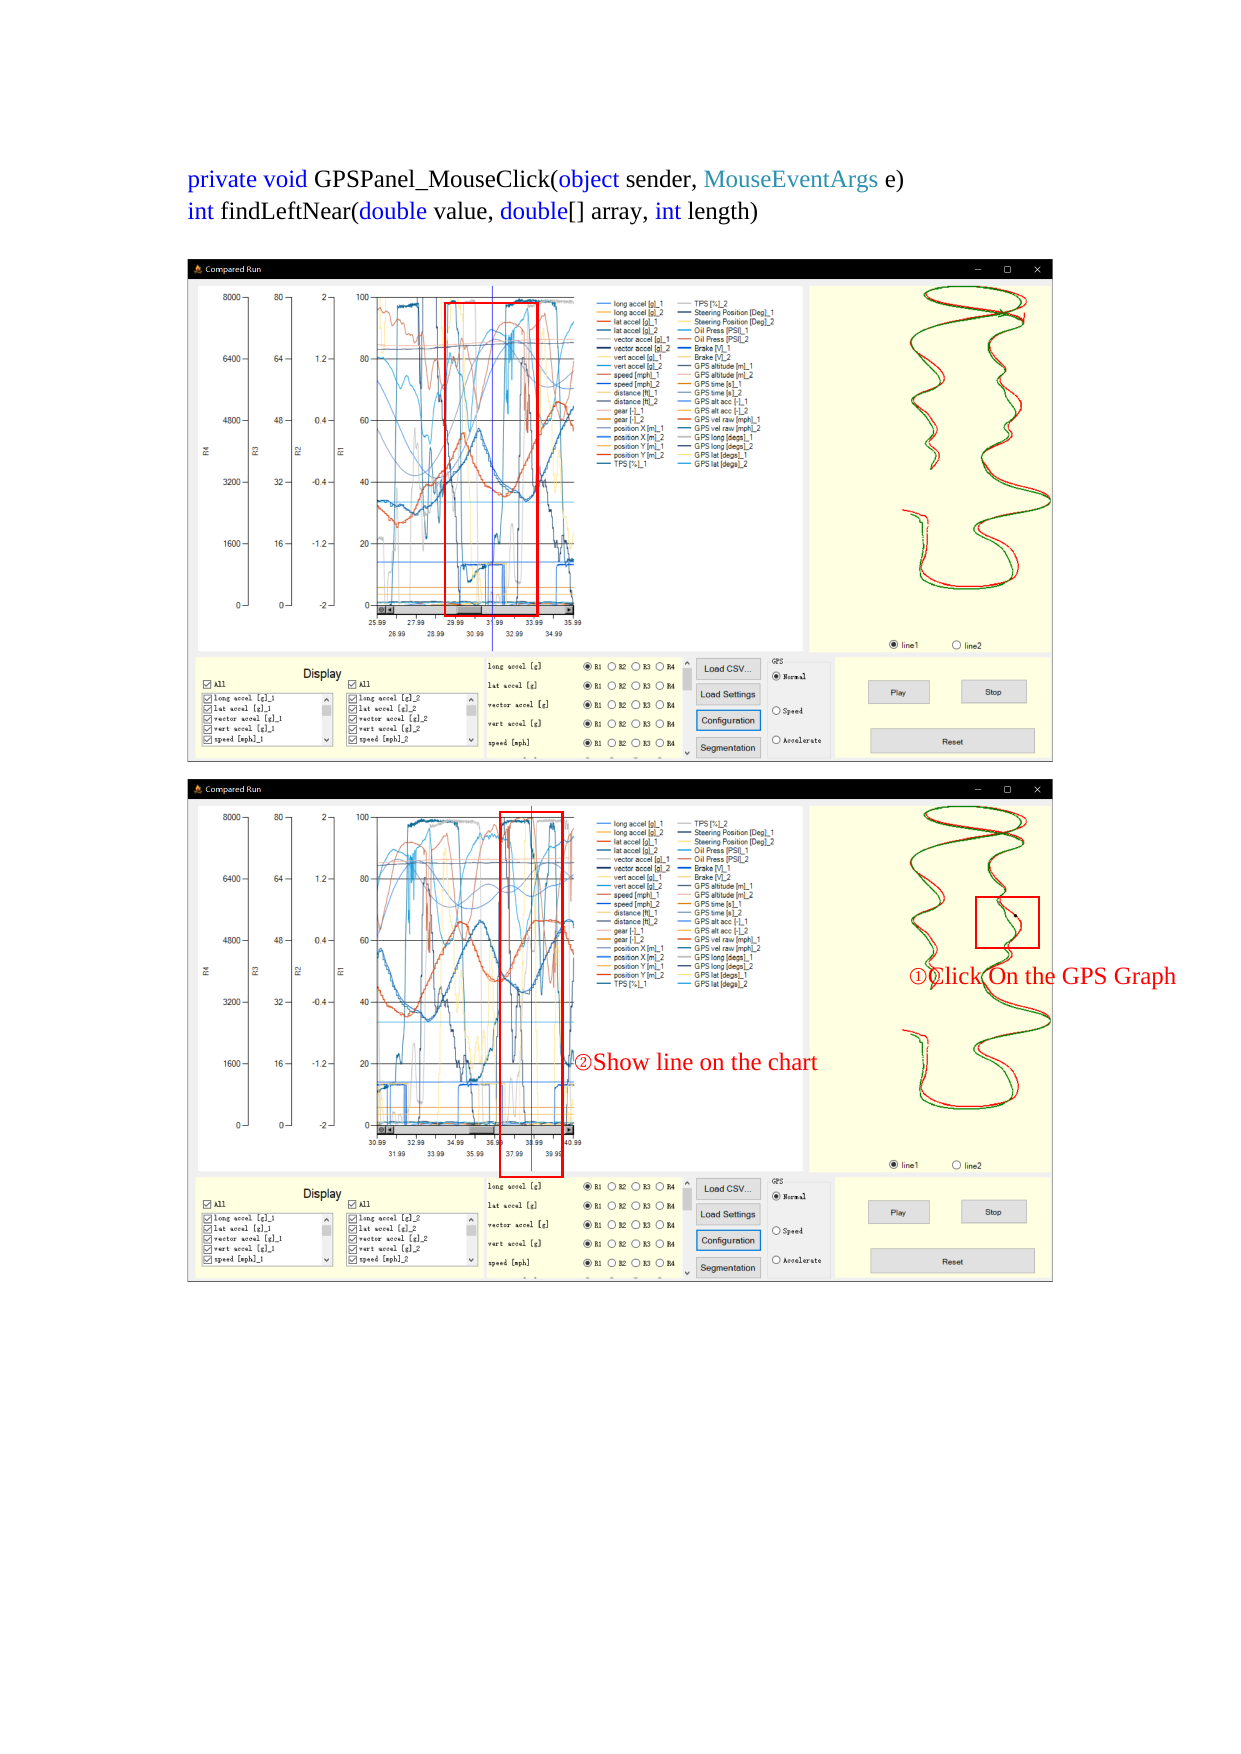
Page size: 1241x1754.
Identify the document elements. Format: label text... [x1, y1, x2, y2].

text private void GPSPanel_MouseClick(object sender, MouseEventArgs e) [187, 162, 1053, 194]
picture [187, 259, 1053, 762]
picture [187, 779, 1053, 1282]
text int findLeftNear(double value, double[] array, int length) [187, 194, 1053, 227]
